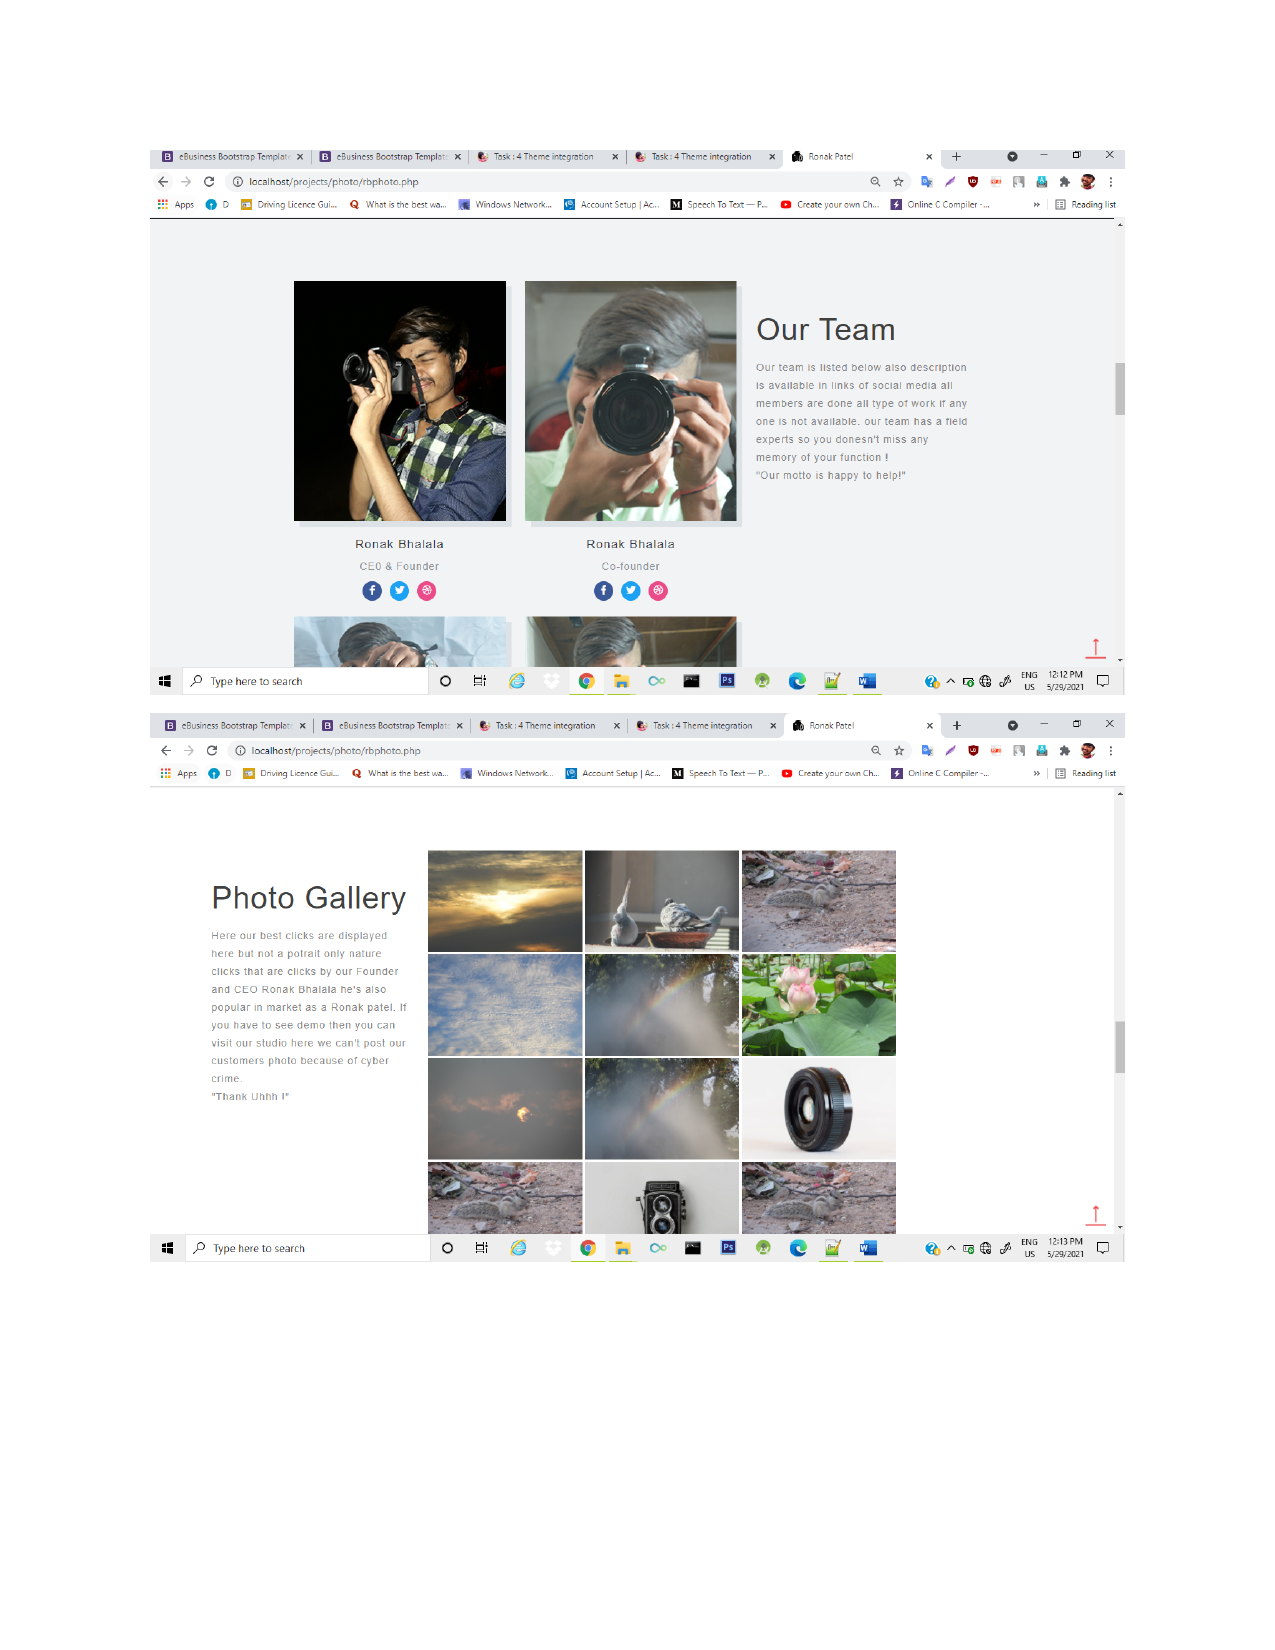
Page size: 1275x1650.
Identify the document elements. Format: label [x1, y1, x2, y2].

picture [150, 713, 1125, 1262]
picture [150, 150, 1125, 695]
